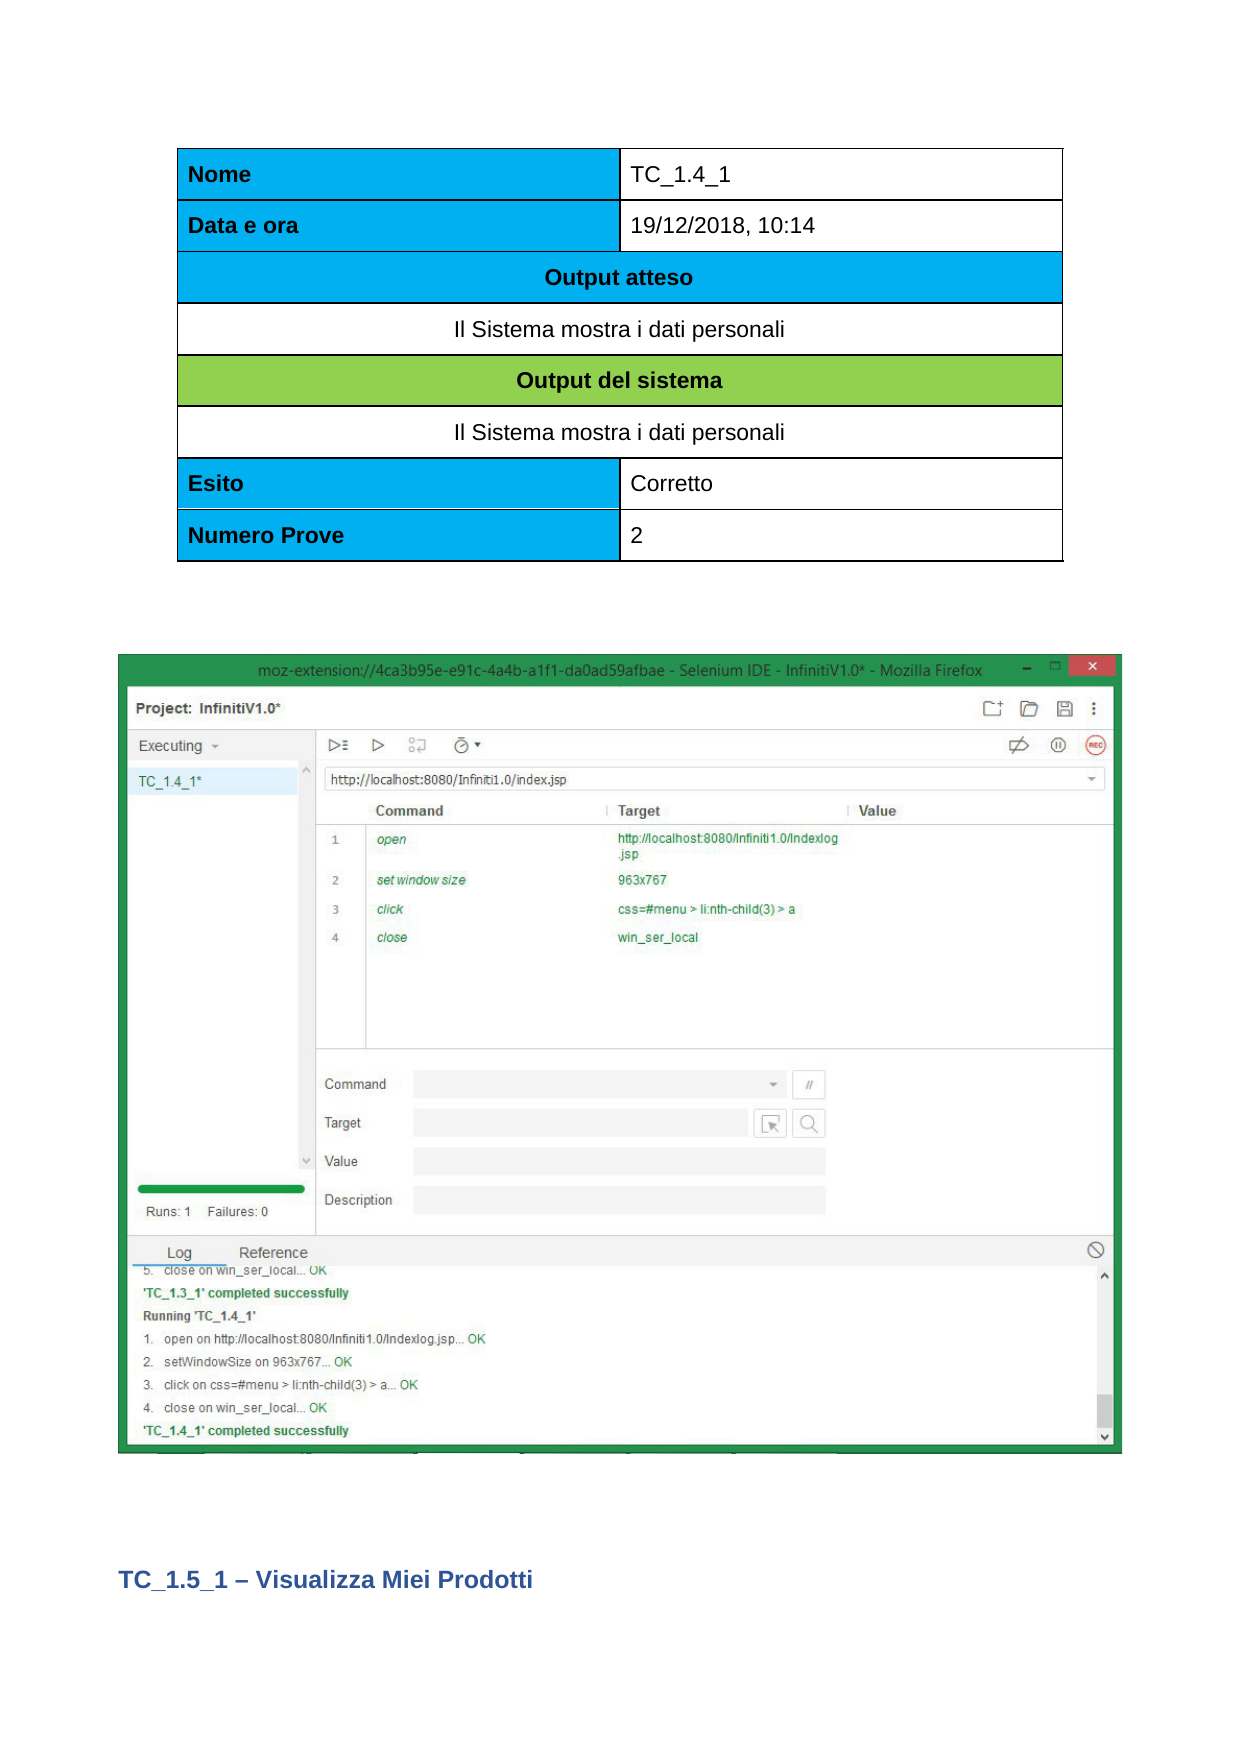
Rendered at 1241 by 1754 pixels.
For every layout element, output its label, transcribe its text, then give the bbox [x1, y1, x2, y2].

table_cell 2 [621, 510, 1062, 560]
table_cell Corretto [621, 459, 1062, 508]
table_cell Output atteso [178, 252, 1062, 302]
table_cell Numero Prove [178, 510, 619, 560]
subtitle TC_1.5_1 – Visualizza Miei Prodotti [118, 1565, 1122, 1594]
table_header TC_1.4_1 [621, 149, 1062, 199]
table_cell Esito [178, 459, 619, 508]
table_cell Data e ora [178, 201, 619, 251]
table_cell Il Sistema mostra i dati personali [178, 407, 1062, 457]
table_cell 19/12/2018, 10:14 [621, 201, 1062, 251]
table_header Nome [178, 149, 619, 199]
picture [118, 654, 1123, 1454]
table_cell Il Sistema mostra i dati personali [178, 304, 1062, 354]
table_cell Output del sistema [178, 356, 1062, 405]
